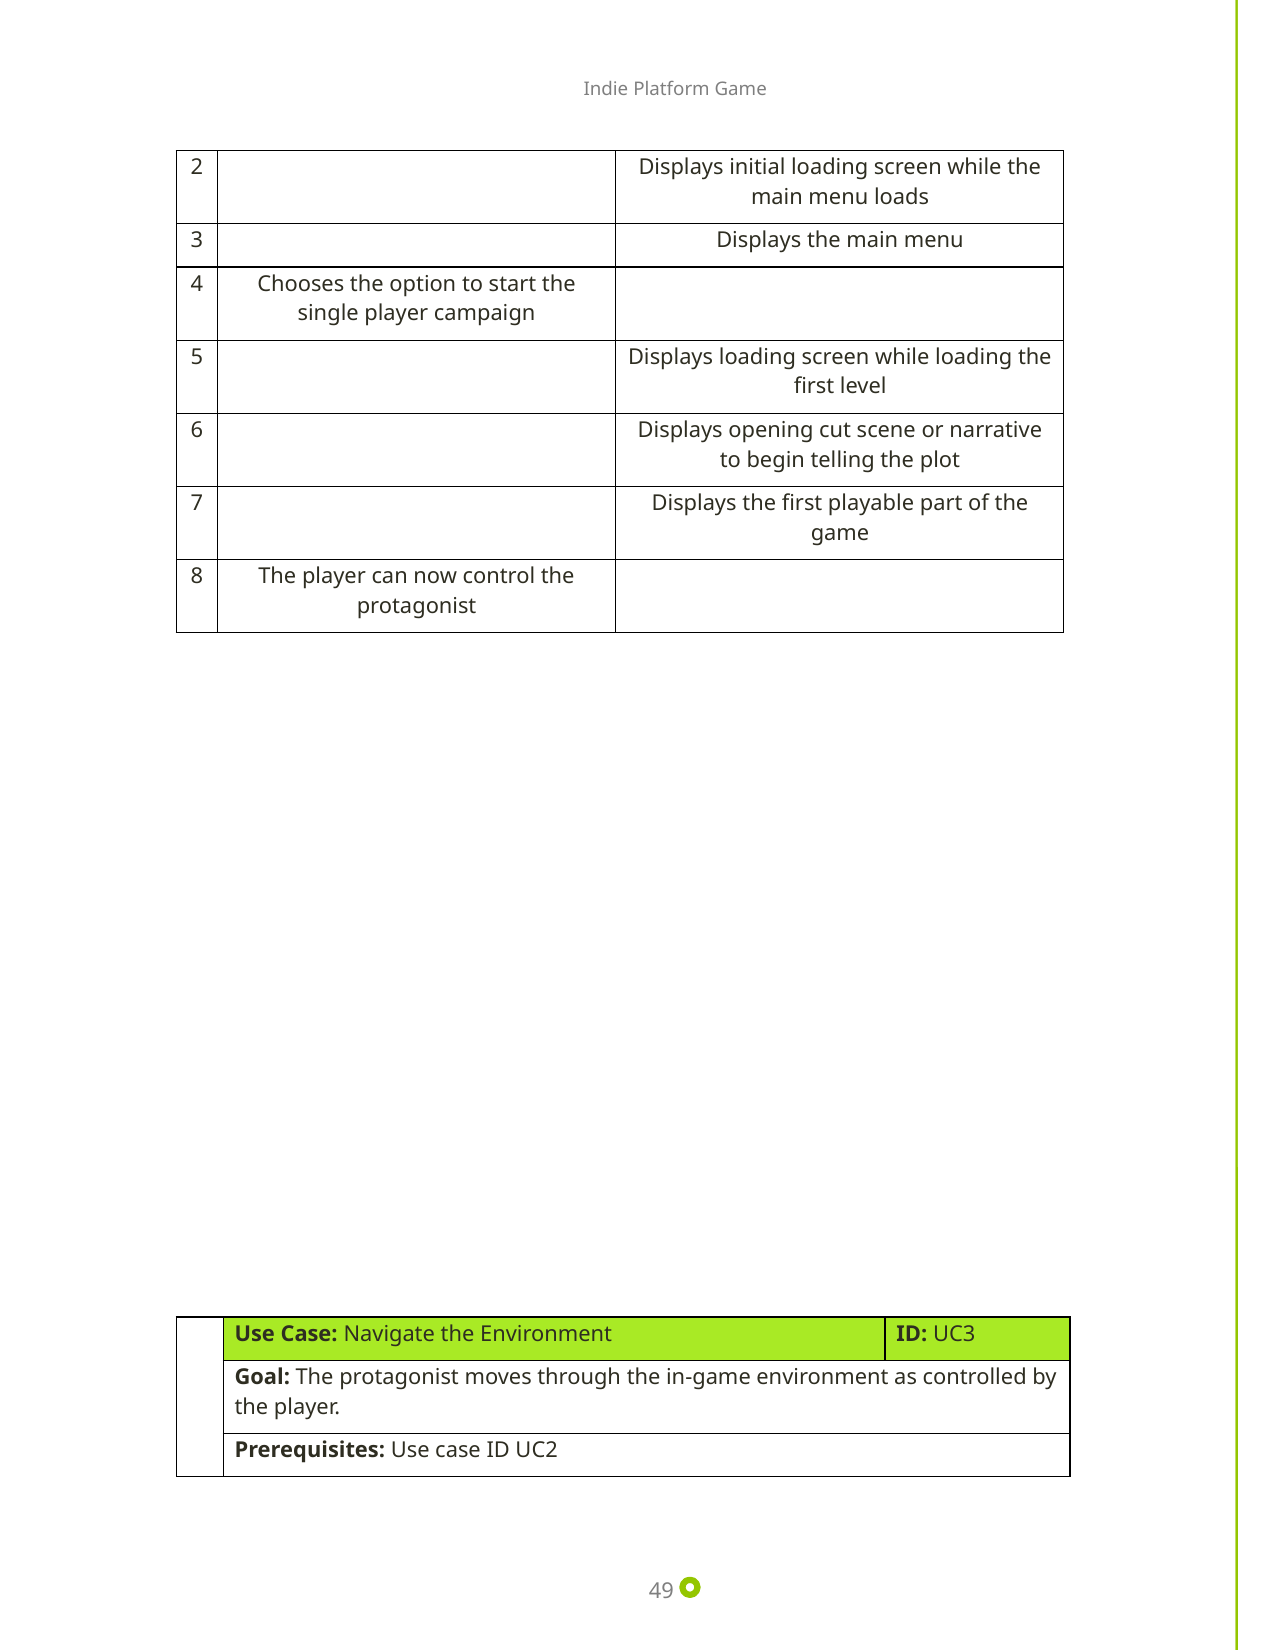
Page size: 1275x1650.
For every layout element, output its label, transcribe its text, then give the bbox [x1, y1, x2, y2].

table_cell Displays the main menu [616, 224, 1063, 266]
table_header [177, 1318, 223, 1476]
table_cell Displays initial loading screen while the main menu loads [616, 151, 1063, 223]
table_cell 3 [177, 224, 217, 266]
table_cell Chooses the option to start the single player campaign [218, 268, 615, 339]
table_header ID: UC3 [886, 1318, 1069, 1360]
table_cell [218, 224, 615, 266]
table_cell 7 [177, 487, 217, 559]
table_cell [218, 487, 615, 559]
table_cell Displays loading screen while loading the first level [616, 341, 1063, 413]
table_cell The player can now control the protagonist [218, 560, 615, 632]
table_cell Prerequisites: Use case ID UC2 [224, 1434, 1069, 1476]
table_cell Displays the first playable part of the game [616, 487, 1063, 559]
table_cell Displays opening cut scene or narrative to begin telling the plot [616, 414, 1063, 486]
table_cell [616, 268, 1063, 339]
table_cell [218, 414, 615, 486]
table_cell 2 [177, 151, 217, 223]
table_cell [616, 560, 1063, 632]
table_cell 8 [177, 560, 217, 632]
table_cell 5 [177, 341, 217, 413]
table_header Use Case: Navigate the Environment [224, 1318, 884, 1360]
table_cell Goal: The protagonist moves through the in-game environment as controlled by the player. [224, 1361, 1069, 1433]
table_cell 6 [177, 414, 217, 486]
table_cell [218, 151, 615, 223]
table_cell [218, 341, 615, 413]
table_cell 4 [177, 268, 217, 339]
